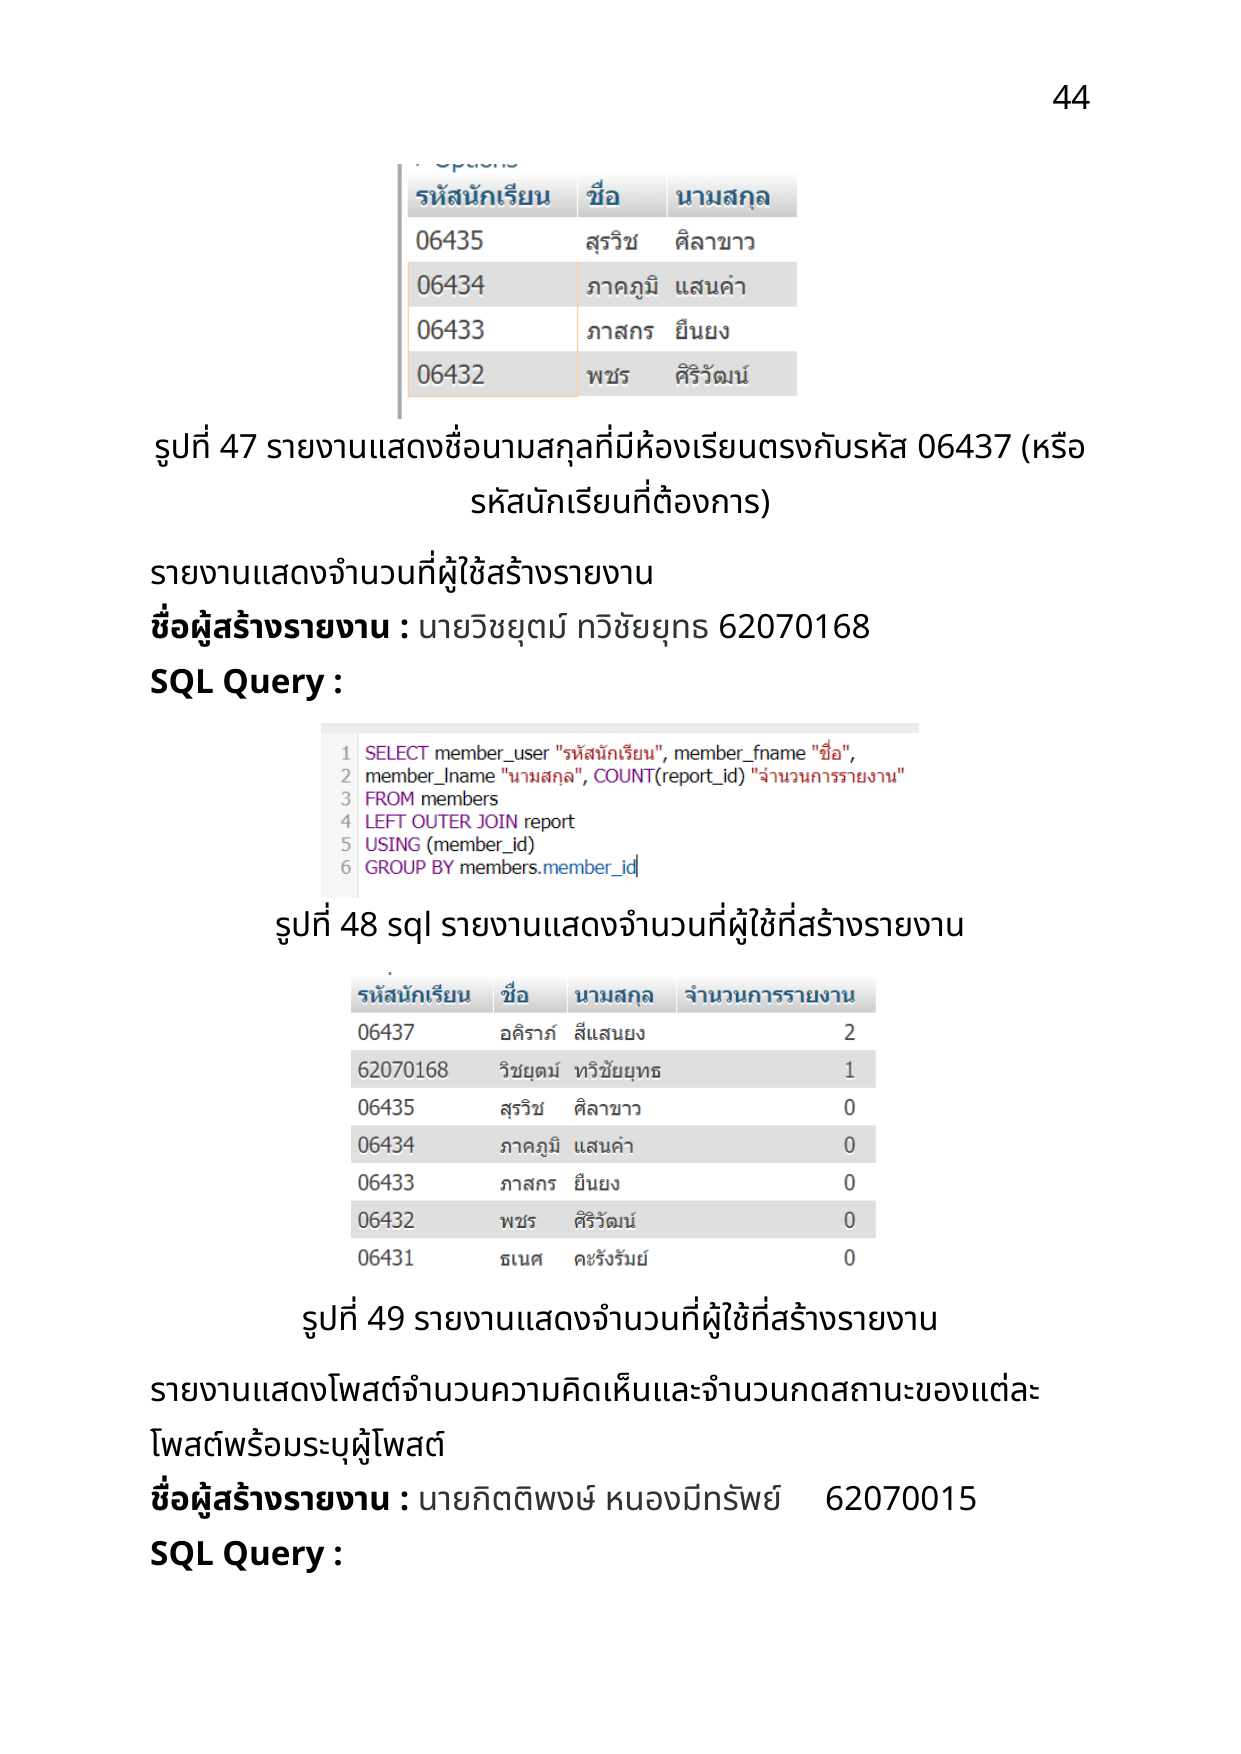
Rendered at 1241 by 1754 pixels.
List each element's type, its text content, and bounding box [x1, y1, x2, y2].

text รายงานแสดงจำนวนที่ผู้ใช้สร้างรายงาน ชื่อผู้สร้างรายงาน : นายวิชยุตม์ ทวิชัยยุทธ 62070168 SQL Query : [150, 549, 1090, 703]
picture [397, 164, 843, 419]
text รายงานแสดงโพสต์จำนวนความคิดเห็นและจำนวนกดสถานะของแต่ละโพสต์พร้อมระบุผู้โพสต์ ชื่อผู้สร้างรายงาน : นายกิตติพงษ์ หนองมีทรัพย์ 62070015 SQL Query : [150, 1366, 1090, 1575]
picture [321, 723, 920, 898]
picture [347, 972, 893, 1292]
